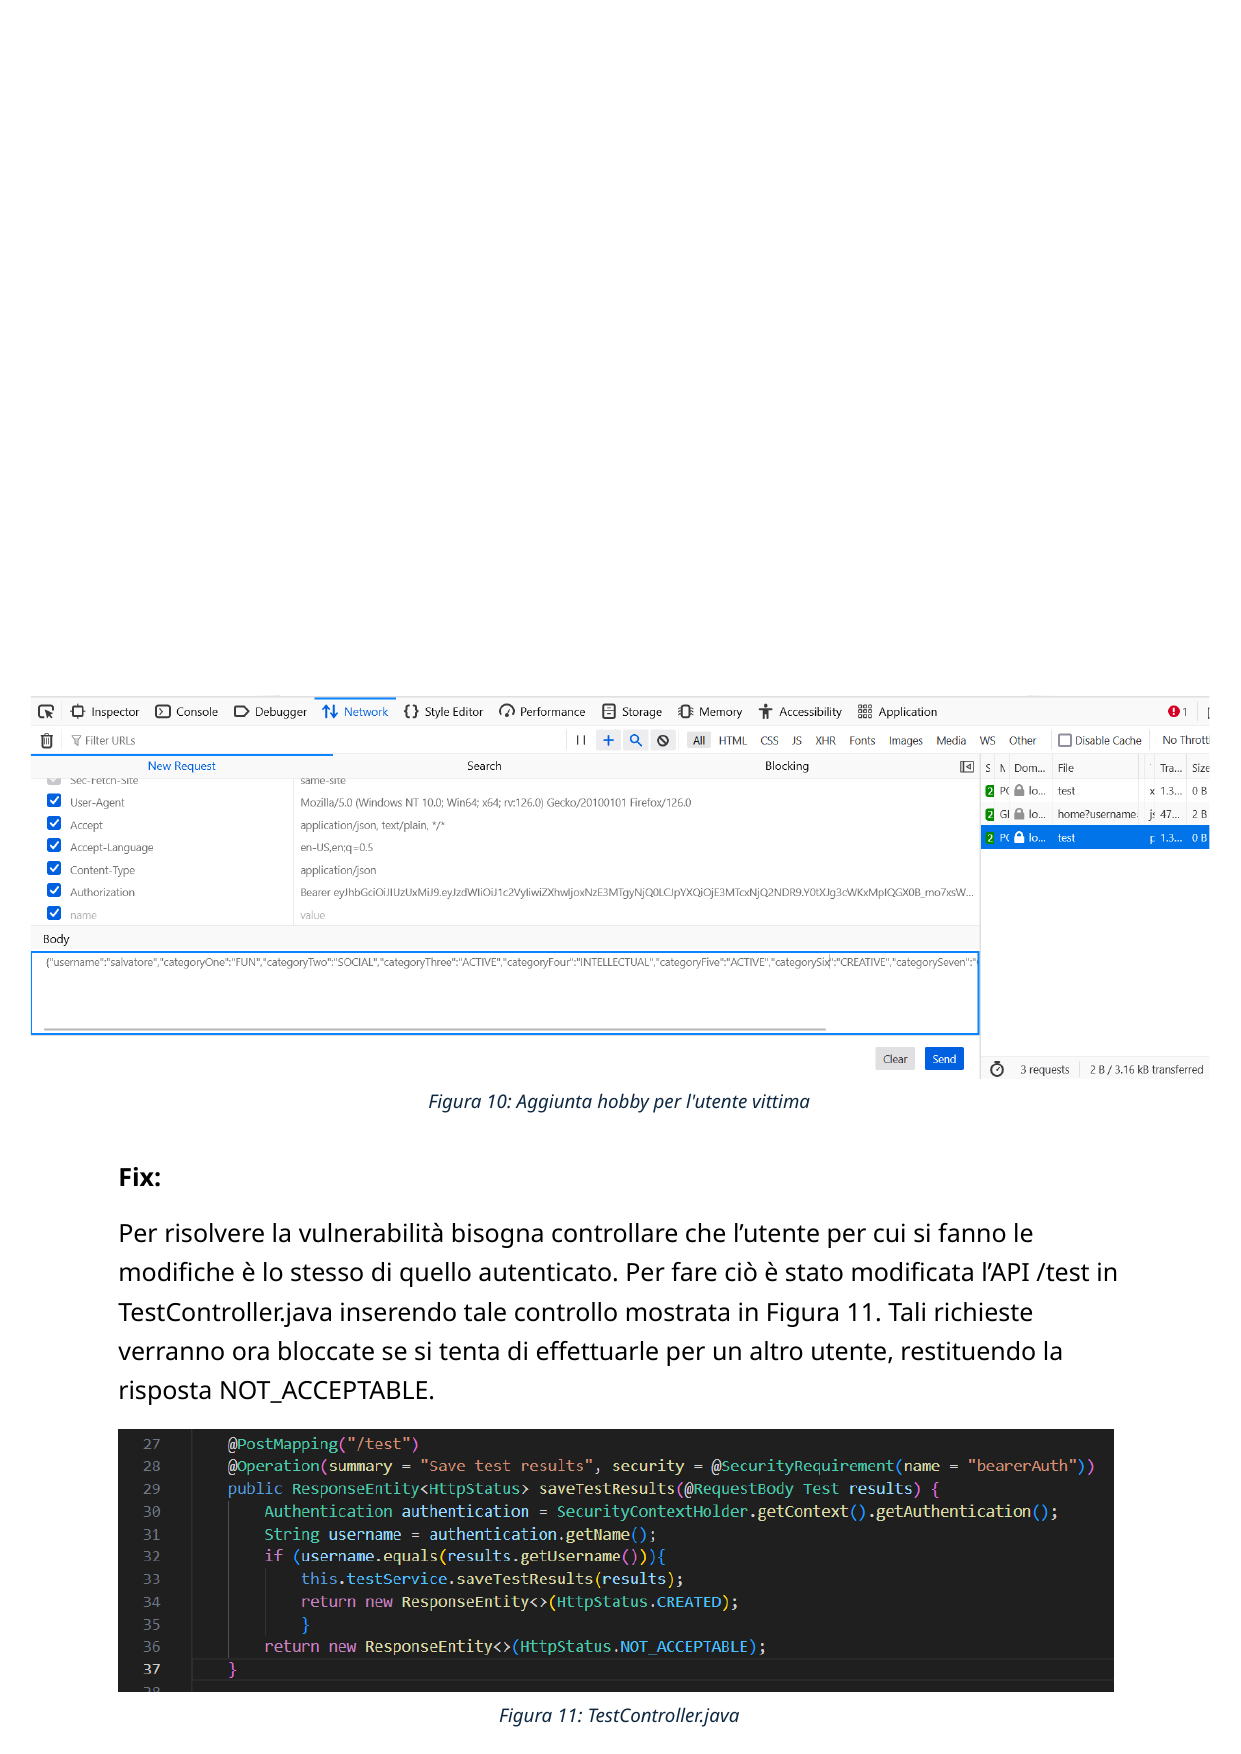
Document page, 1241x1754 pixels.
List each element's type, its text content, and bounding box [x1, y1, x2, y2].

text Per risolvere la vulnerabilità bisogna controllare che l’utente per cui si fanno le modifiche è lo stesso di quello autenticato. Per fare ciò è stato modificata l’API /test in TestController.java inserendo tale controllo mostrata in Figura 11. Tali richieste verranno ora bloccate se si tenta di effettuarle per un altro utente, restituendo la risposta NOT_ACCEPTABLE. [118, 1216, 1122, 1407]
picture [118, 1429, 1114, 1692]
text Fix: [118, 1160, 1122, 1194]
picture [30, 695, 1210, 1079]
